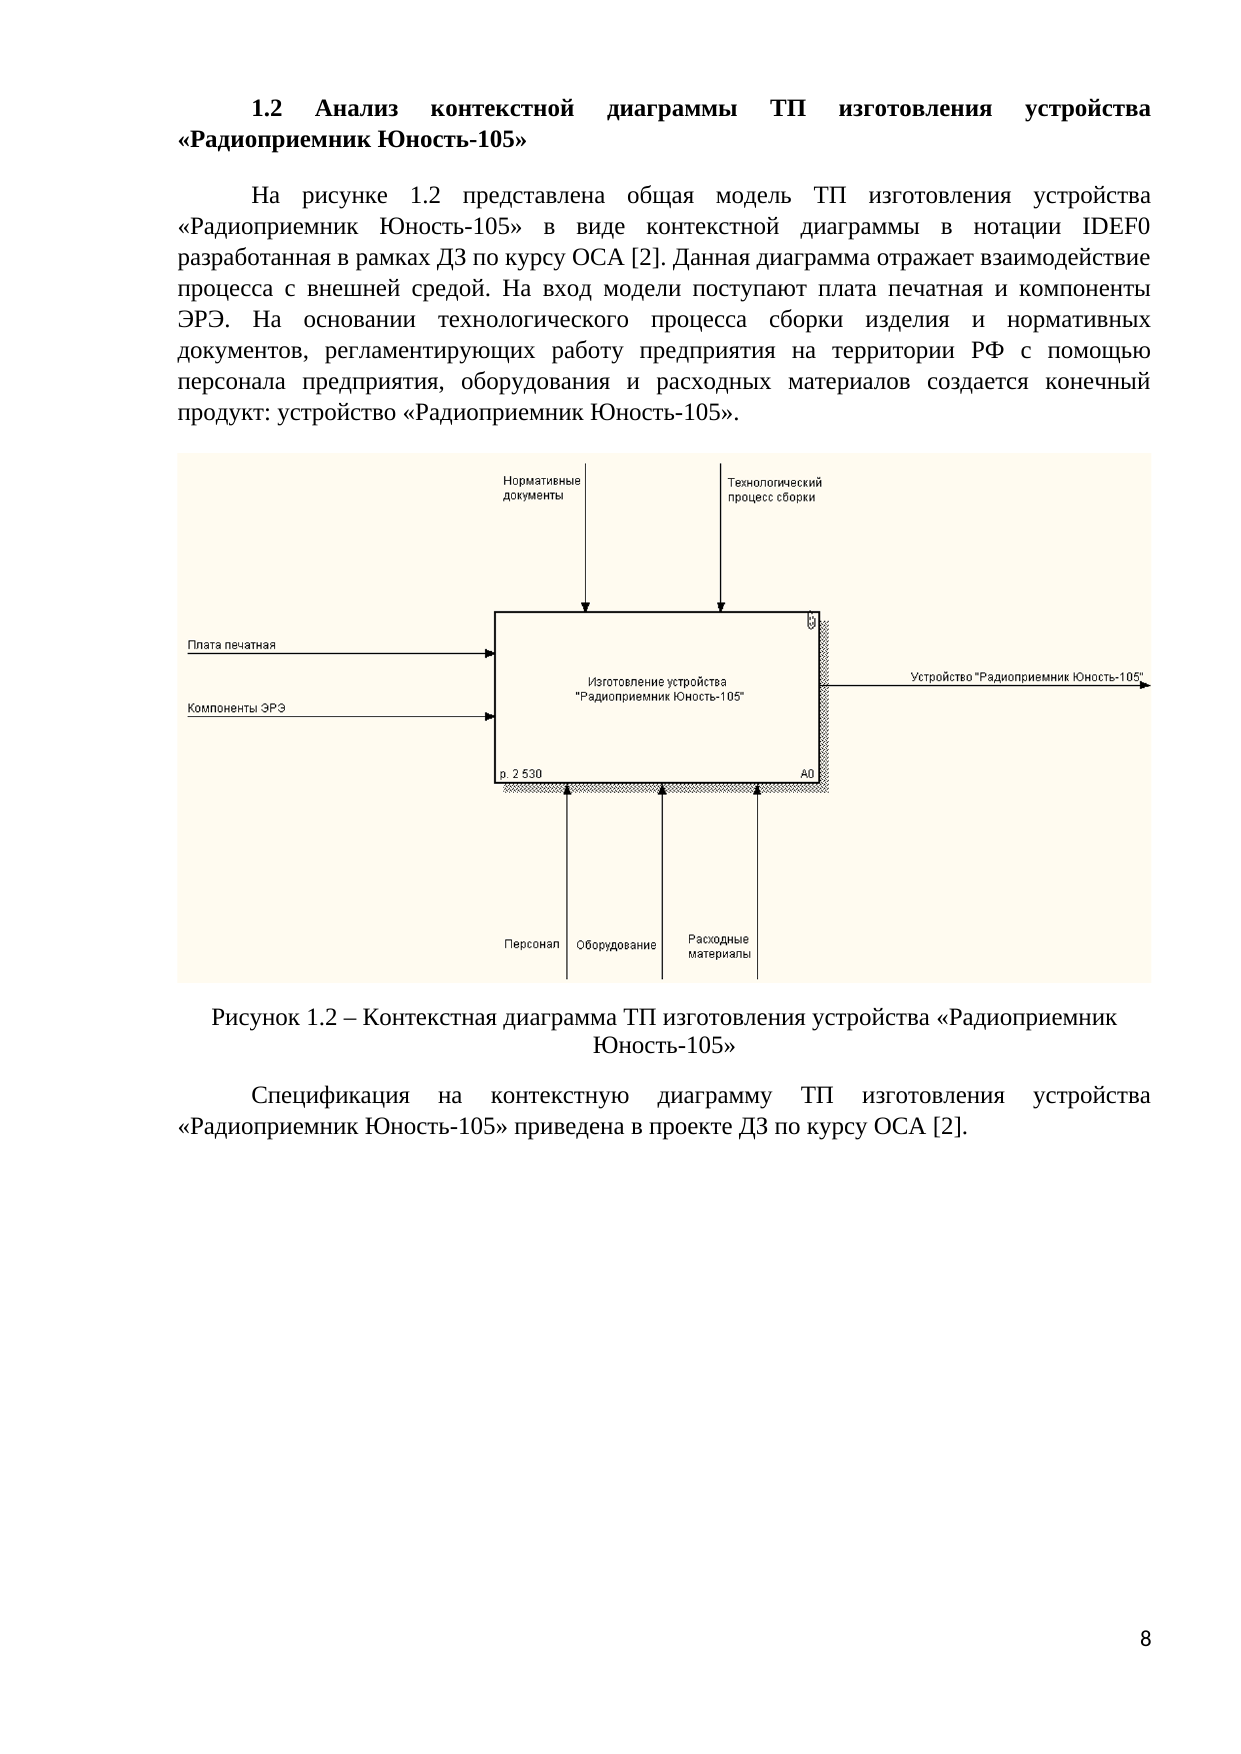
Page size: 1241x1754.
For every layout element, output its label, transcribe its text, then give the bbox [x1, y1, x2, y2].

text На рисунке 1.2 представлена общая модель ТП изготовления устройства «Радиоприемник Юность-105» в виде контекстной диаграммы в нотации IDEF0 разработанная в рамках ДЗ по курсу ОСА [2]. Данная диаграмма отражает взаимодействие процесса с внешней средой. На вход модели поступают плата печатная и компоненты ЭРЭ. На основании технологического процесса сборки изделия и нормативных документов, регламентирующих работу предприятия на территории РФ с помощью персонала предприятия, оборудования и расходных материалов создается конечный продукт: устройство «Радиоприемник Юность-105». [177, 180, 1152, 426]
text Спецификация на контекстную диаграмму ТП изготовления устройства «Радиоприемник Юность-105» приведена в проекте ДЗ по курсу ОСА [2]. [177, 1080, 1152, 1140]
subtitle 1.2 Анализ контекстной диаграммы ТП изготовления устройства «Радиоприемник Юность-105» [177, 93, 1152, 153]
picture [177, 453, 1152, 983]
text Рисунок 1.2 – Контекстная диаграмма ТП изготовления устройства «Радиоприемник Юность-105» [177, 1002, 1152, 1059]
